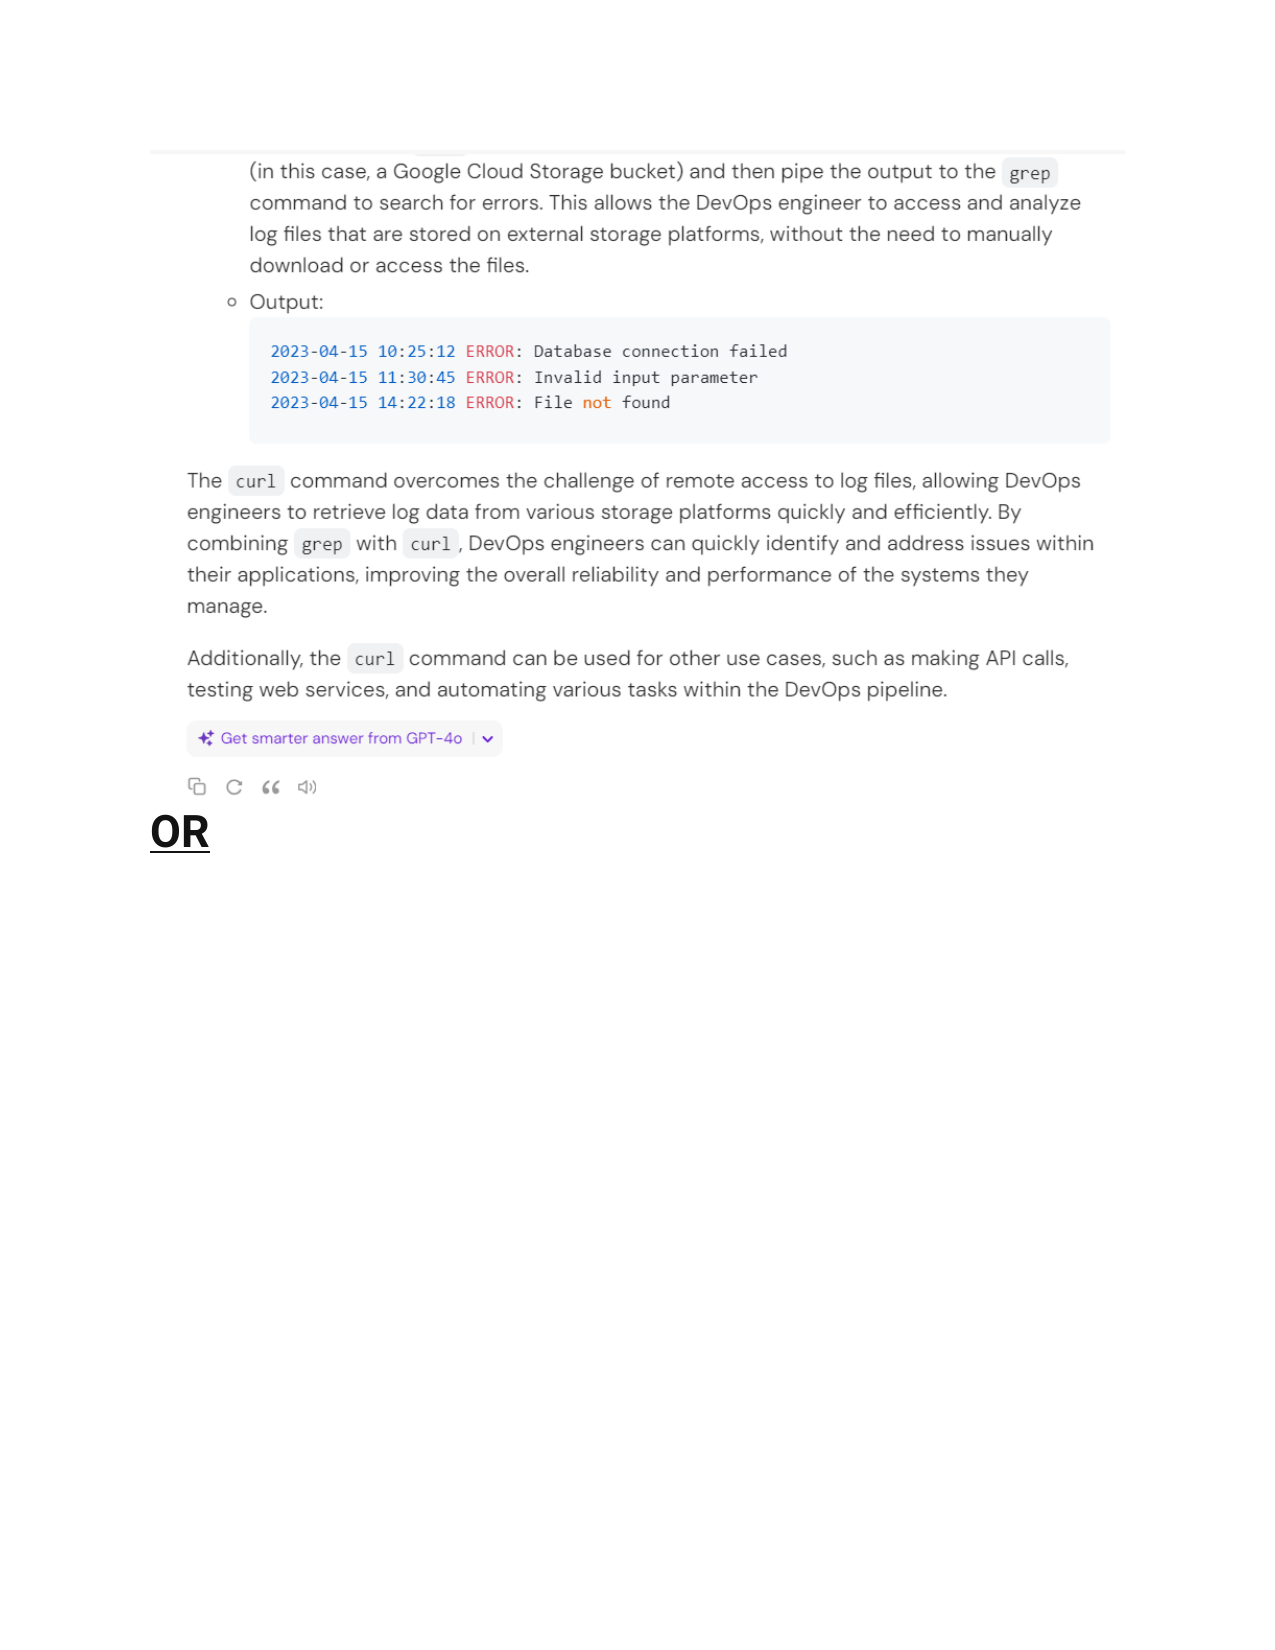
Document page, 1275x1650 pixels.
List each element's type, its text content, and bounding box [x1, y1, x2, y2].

picture [150, 150, 1125, 802]
text OR [150, 806, 1125, 858]
